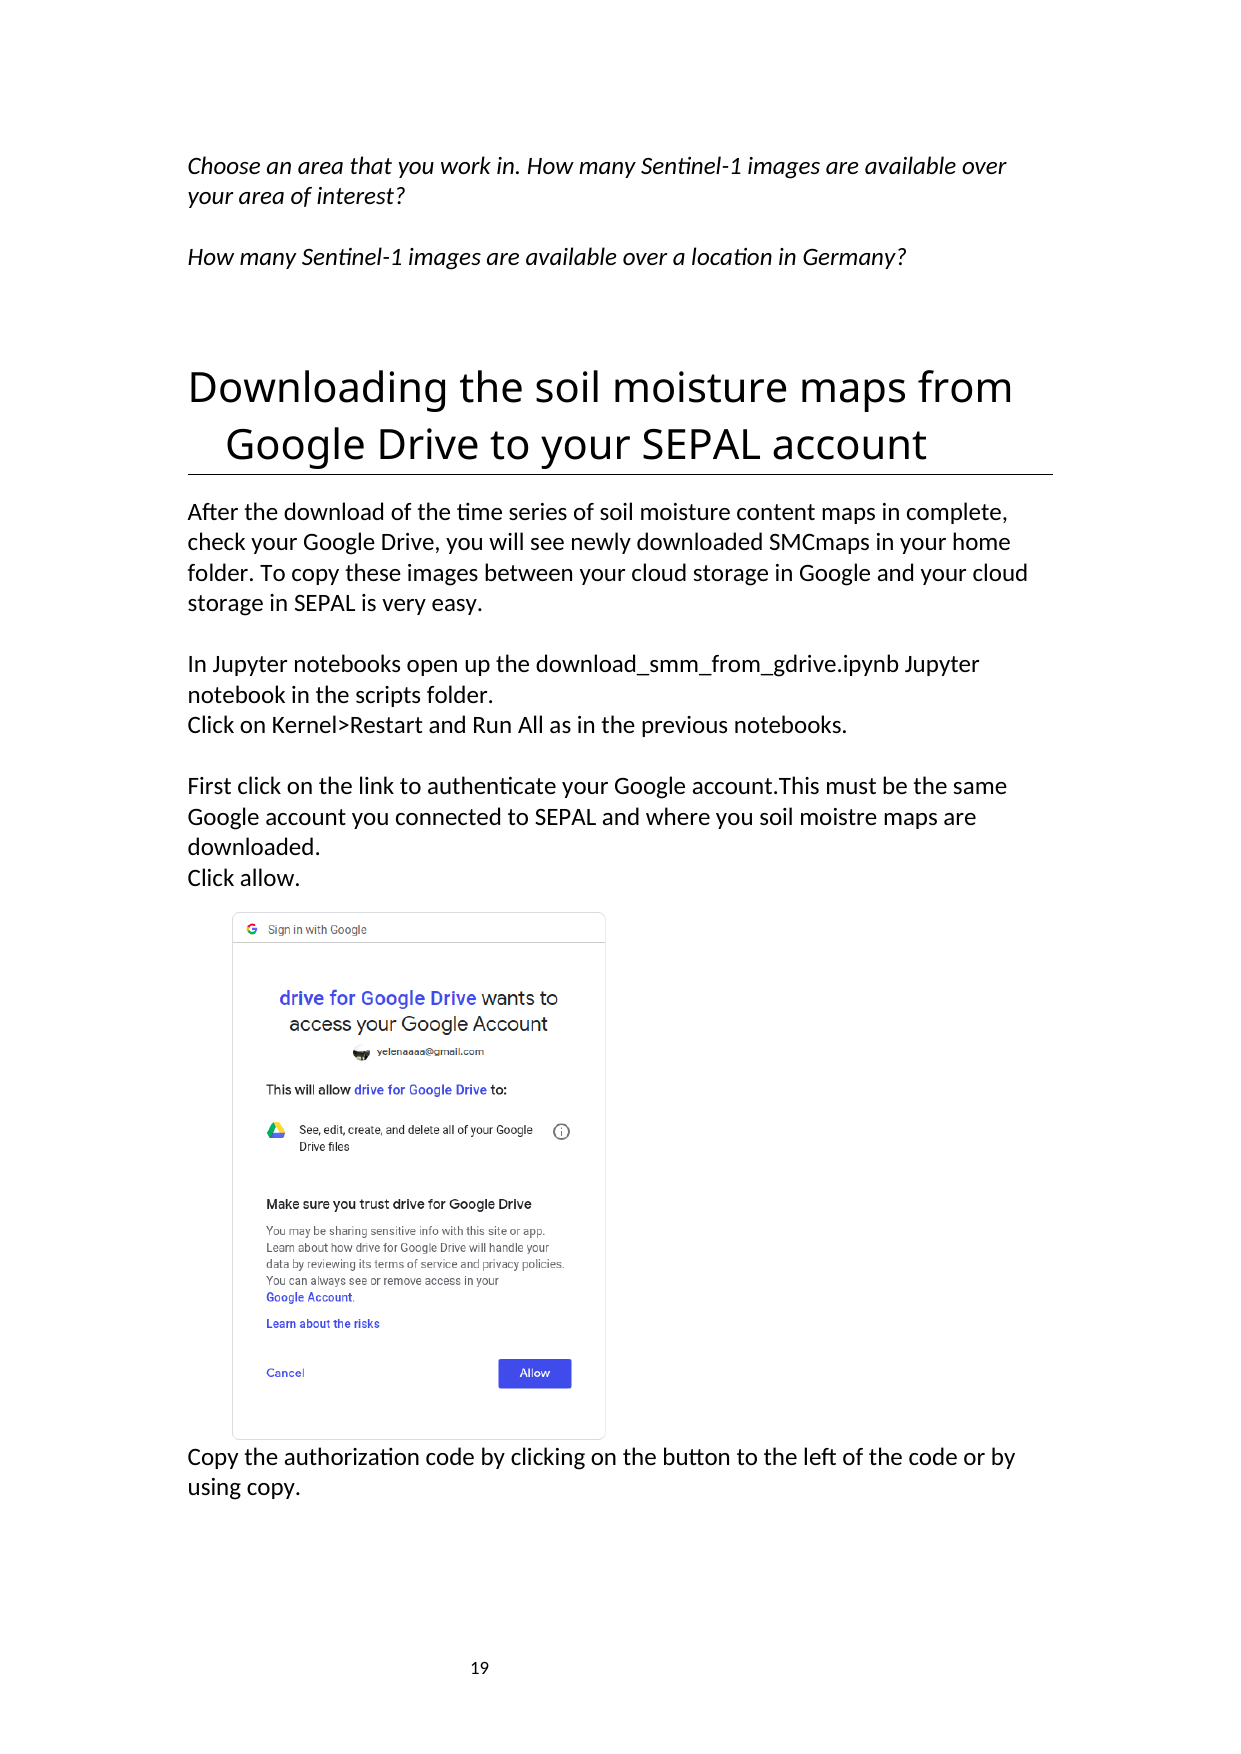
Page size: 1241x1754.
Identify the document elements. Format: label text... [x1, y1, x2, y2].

text First click on the link to authenticate your Google account.This must be the same Google account you connected to SEPAL and where you soil moistre maps are downloaded. [187, 770, 1053, 862]
text How many Sentinel-1 images are available over a location in Germany? [187, 242, 1053, 272]
text In Jupyter notebooks open up the download_smm_from_gdrive.ipynb Jupyter notebook in the scripts folder. [187, 648, 1053, 709]
text Copy the authorization code by clicking on the button to the left of the code or by using copy. [187, 1441, 1053, 1502]
text Click allow. [187, 862, 1053, 892]
picture [187, 892, 683, 1441]
list Downloading the soil moisture maps from Google Drive to your SEPAL account [187, 358, 1053, 475]
text Click on Kernel>Restart and Run All as in the previous notebooks. [187, 709, 1053, 740]
text After the download of the time series of soil moisture content maps in complete, check your Google Drive, you will see newly downloaded SMCmaps in your home folder. To copy these images between your cloud storage in Google and your cloud storage in SEPAL is very easy. [187, 496, 1053, 618]
text Choose an area that you work in. How many Sentinel-1 images are available over your area of interest? [187, 150, 1053, 211]
